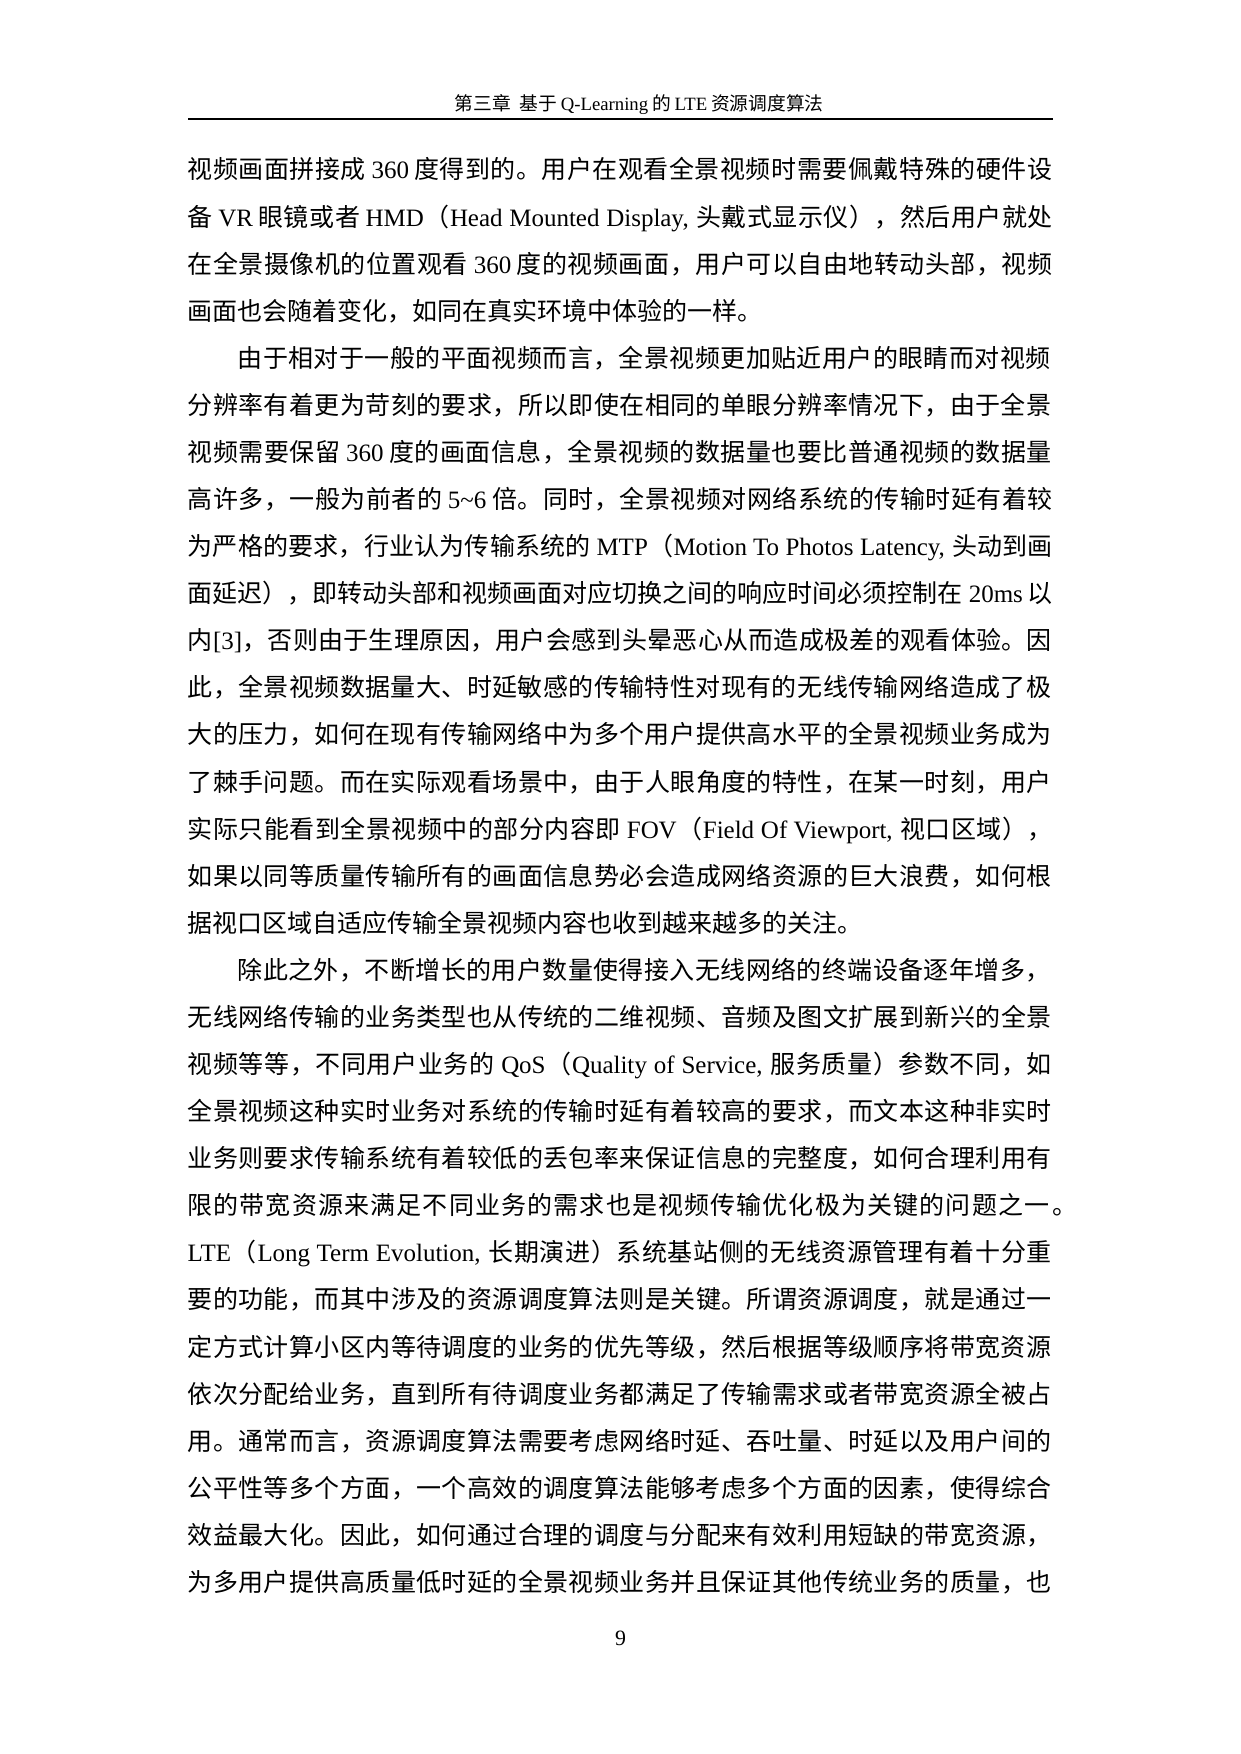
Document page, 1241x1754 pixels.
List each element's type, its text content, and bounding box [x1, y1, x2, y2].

text 由于相对于一般的平面视频而言，全景视频更加贴近用户的眼睛而对视频分辨率有着更为苛刻的要求，所以即使在相同的单眼分辨率情况下，由于全景视频需要保留360度的画面信息，全景视频的数据量也要比普通视频的数据量高许多，一般为前者的5~6倍。同时，全景视频对网络系统的传输时延有着较为严格的要求，行业认为传输系统的MTP（Motion To Photos Latency, 头动到画面延迟），即转动头部和视频画面对应切换之间的响应时间必须控制在20ms以内[3]，否则由于生理原因，用户会感到头晕恶心从而造成极差的观看体验。因此，全景视频数据量大、时延敏感的传输特性对现有的无线传输网络造成了极大的压力，如何在现有传输网络中为多个用户提供高水平的全景视频业务成为了棘手问题。而在实际观看场景中，由于人眼角度的特性，在某一时刻，用户实际只能看到全景视频中的部分内容即FOV（Field Of Viewport, 视口区域），如果以同等质量传输所有的画面信息势必会造成网络资源的巨大浪费，如何根据视口区域自适应传输全景视频内容也收到越来越多的关注。 [187, 338, 1053, 939]
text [187, 950, 1053, 1599]
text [187, 150, 1053, 327]
